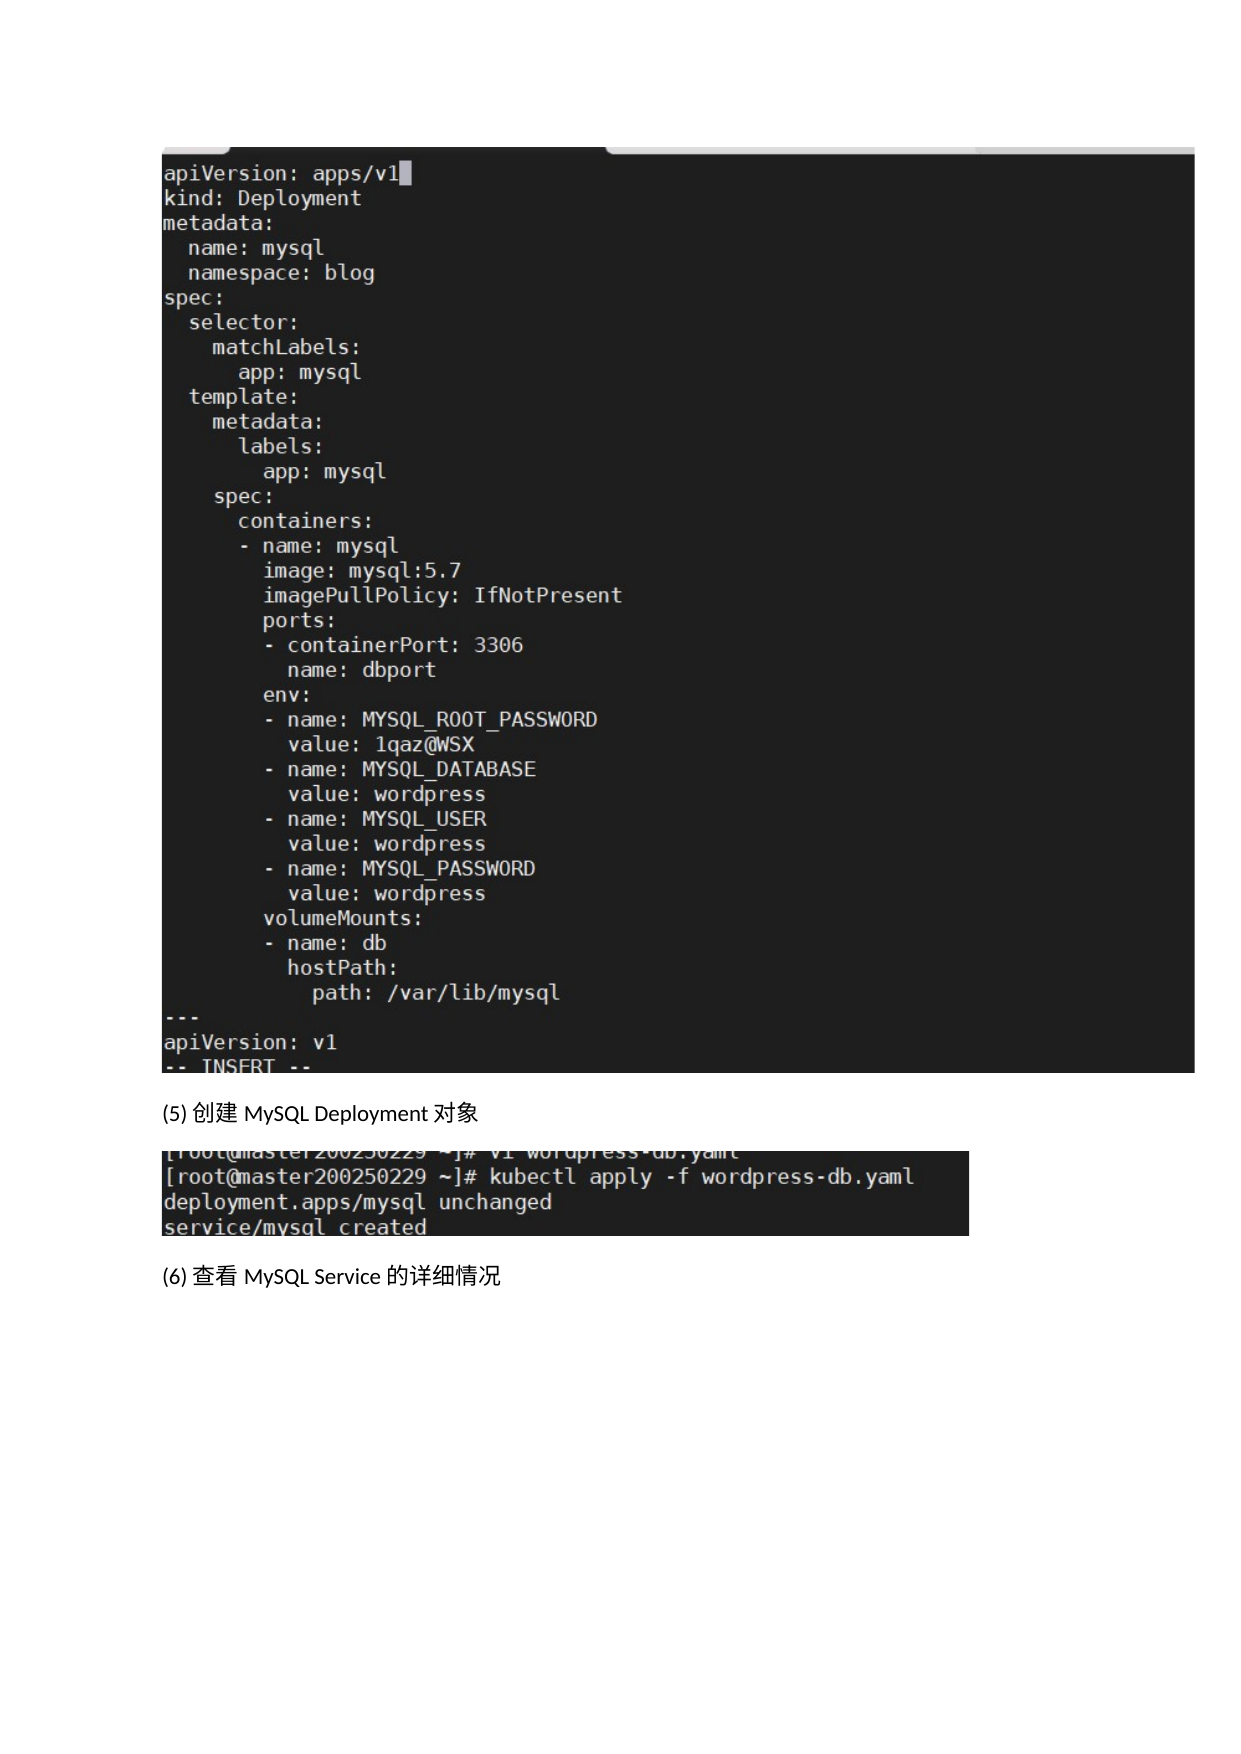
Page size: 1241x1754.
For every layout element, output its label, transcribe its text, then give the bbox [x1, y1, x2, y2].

picture [161, 1151, 970, 1236]
text (5) 创建 MySQL Deployment 对象 [162, 1095, 1135, 1128]
picture [161, 147, 1195, 1073]
text (6) 查看 MySQL Service 的详细情况 [162, 1258, 1135, 1291]
